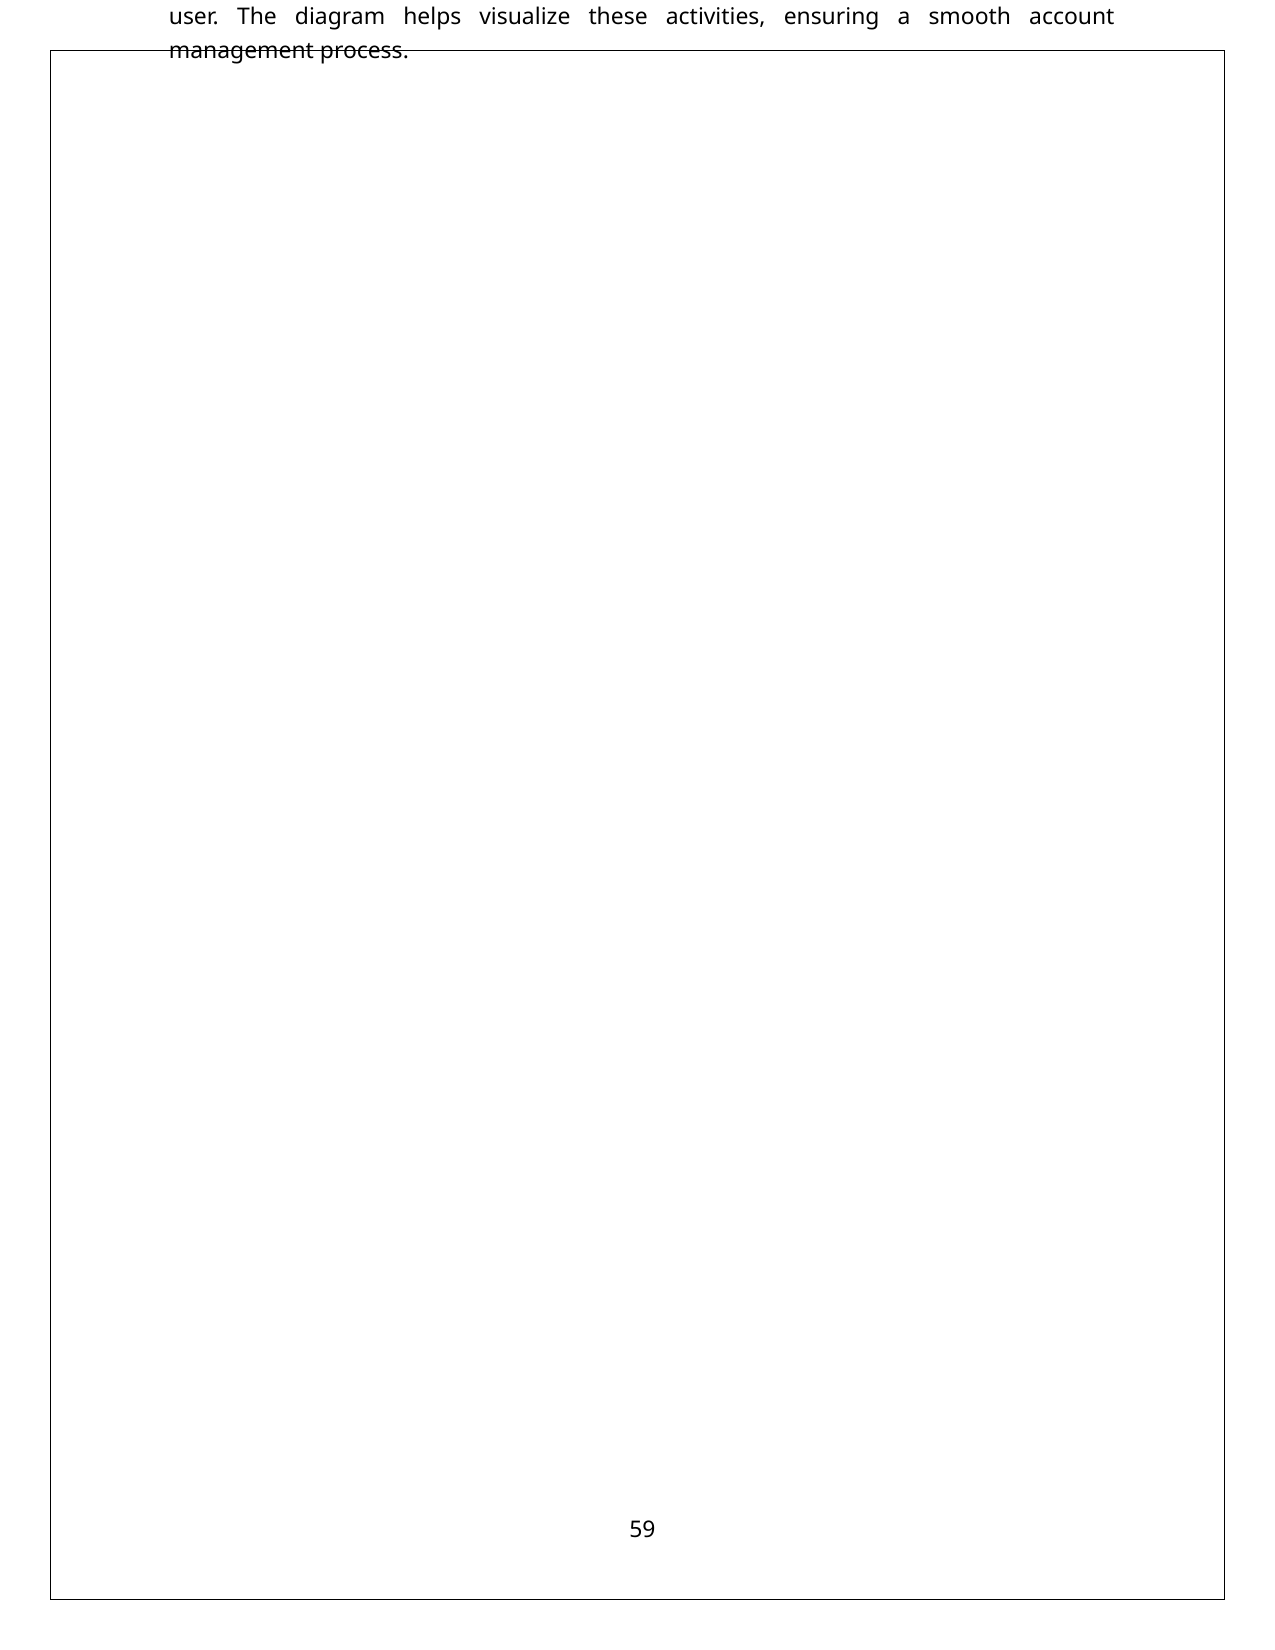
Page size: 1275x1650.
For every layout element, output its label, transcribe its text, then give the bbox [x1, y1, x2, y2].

text The "Manage Account" activity diagram outlines the steps involved in managing an account within the system. It shows how the account holder logs in, views their account details, and makes updates as needed. If the updates are valid, the system saves the changes. In case of errors during the update process, the system displays an error message to the user. The diagram helps visualize these activities, ensuring a smooth account management process. [169, 0, 1116, 50]
